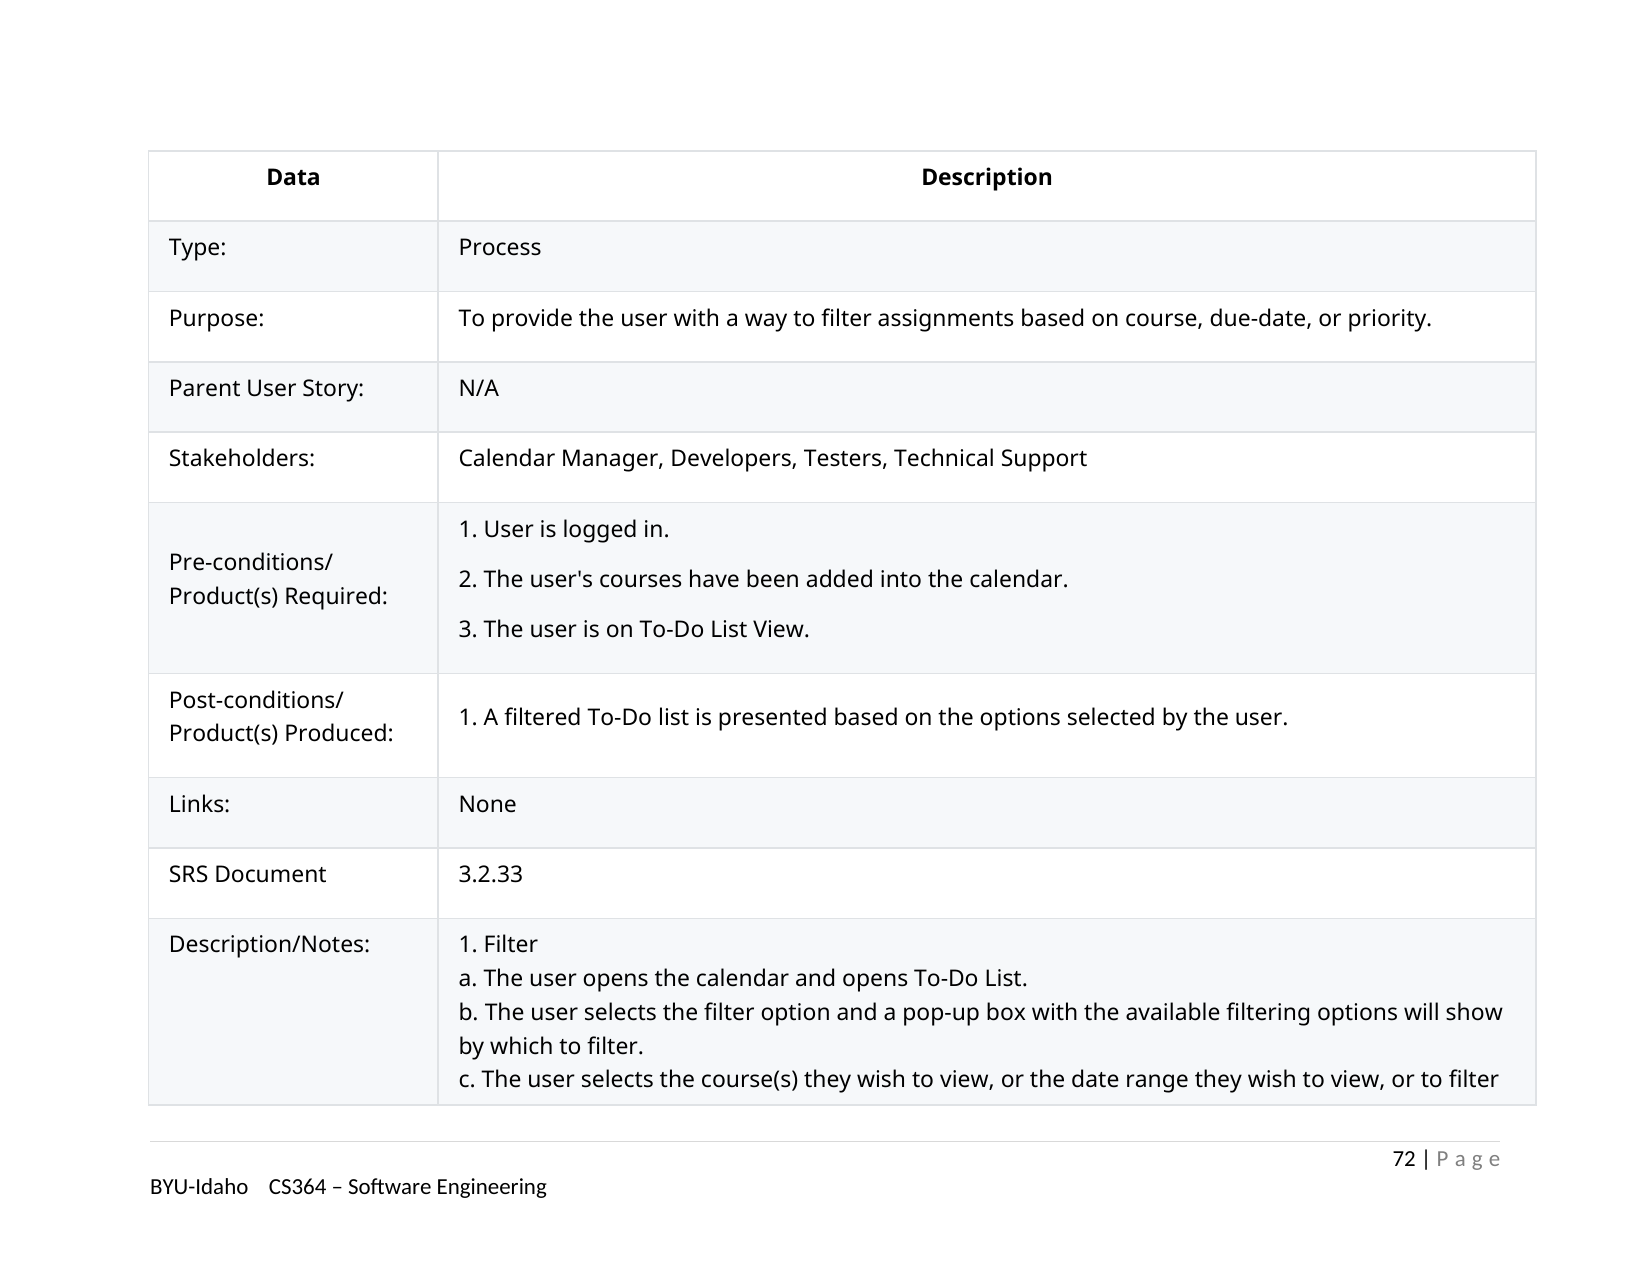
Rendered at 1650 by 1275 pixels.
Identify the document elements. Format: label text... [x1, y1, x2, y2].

table_cell SRS Document [149, 849, 437, 917]
table_cell 1. User is logged in. 2. The user's courses have been added into the calendar. 3. The user is on To-Do List View. [439, 503, 1535, 673]
table_cell Links: [149, 778, 437, 847]
table_cell Description/Notes: [149, 919, 437, 1104]
table_cell Calendar Manager, Developers, Testers, Technical Support [439, 433, 1535, 502]
table_cell Type: [149, 222, 437, 291]
table_cell To provide the user with a way to filter assignments based on course, due-date, or priority. [439, 292, 1535, 361]
table_header Description [439, 152, 1535, 220]
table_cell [439, 919, 1535, 1104]
table_cell 1. A filtered To-Do list is presented based on the options selected by the user. [439, 674, 1535, 777]
table_cell Stakeholders: [149, 433, 437, 502]
table_cell Parent User Story: [149, 363, 437, 431]
table_header Data [149, 152, 437, 220]
table_cell Process [439, 222, 1535, 291]
table_cell N/A [439, 363, 1535, 431]
table_cell 3.2.33 [439, 849, 1535, 917]
table_cell Pre-conditions/Product(s) Required: [149, 503, 437, 673]
table_cell None [439, 778, 1535, 847]
table_cell Post-conditions/Product(s) Produced: [149, 674, 437, 777]
table_cell Purpose: [149, 292, 437, 361]
